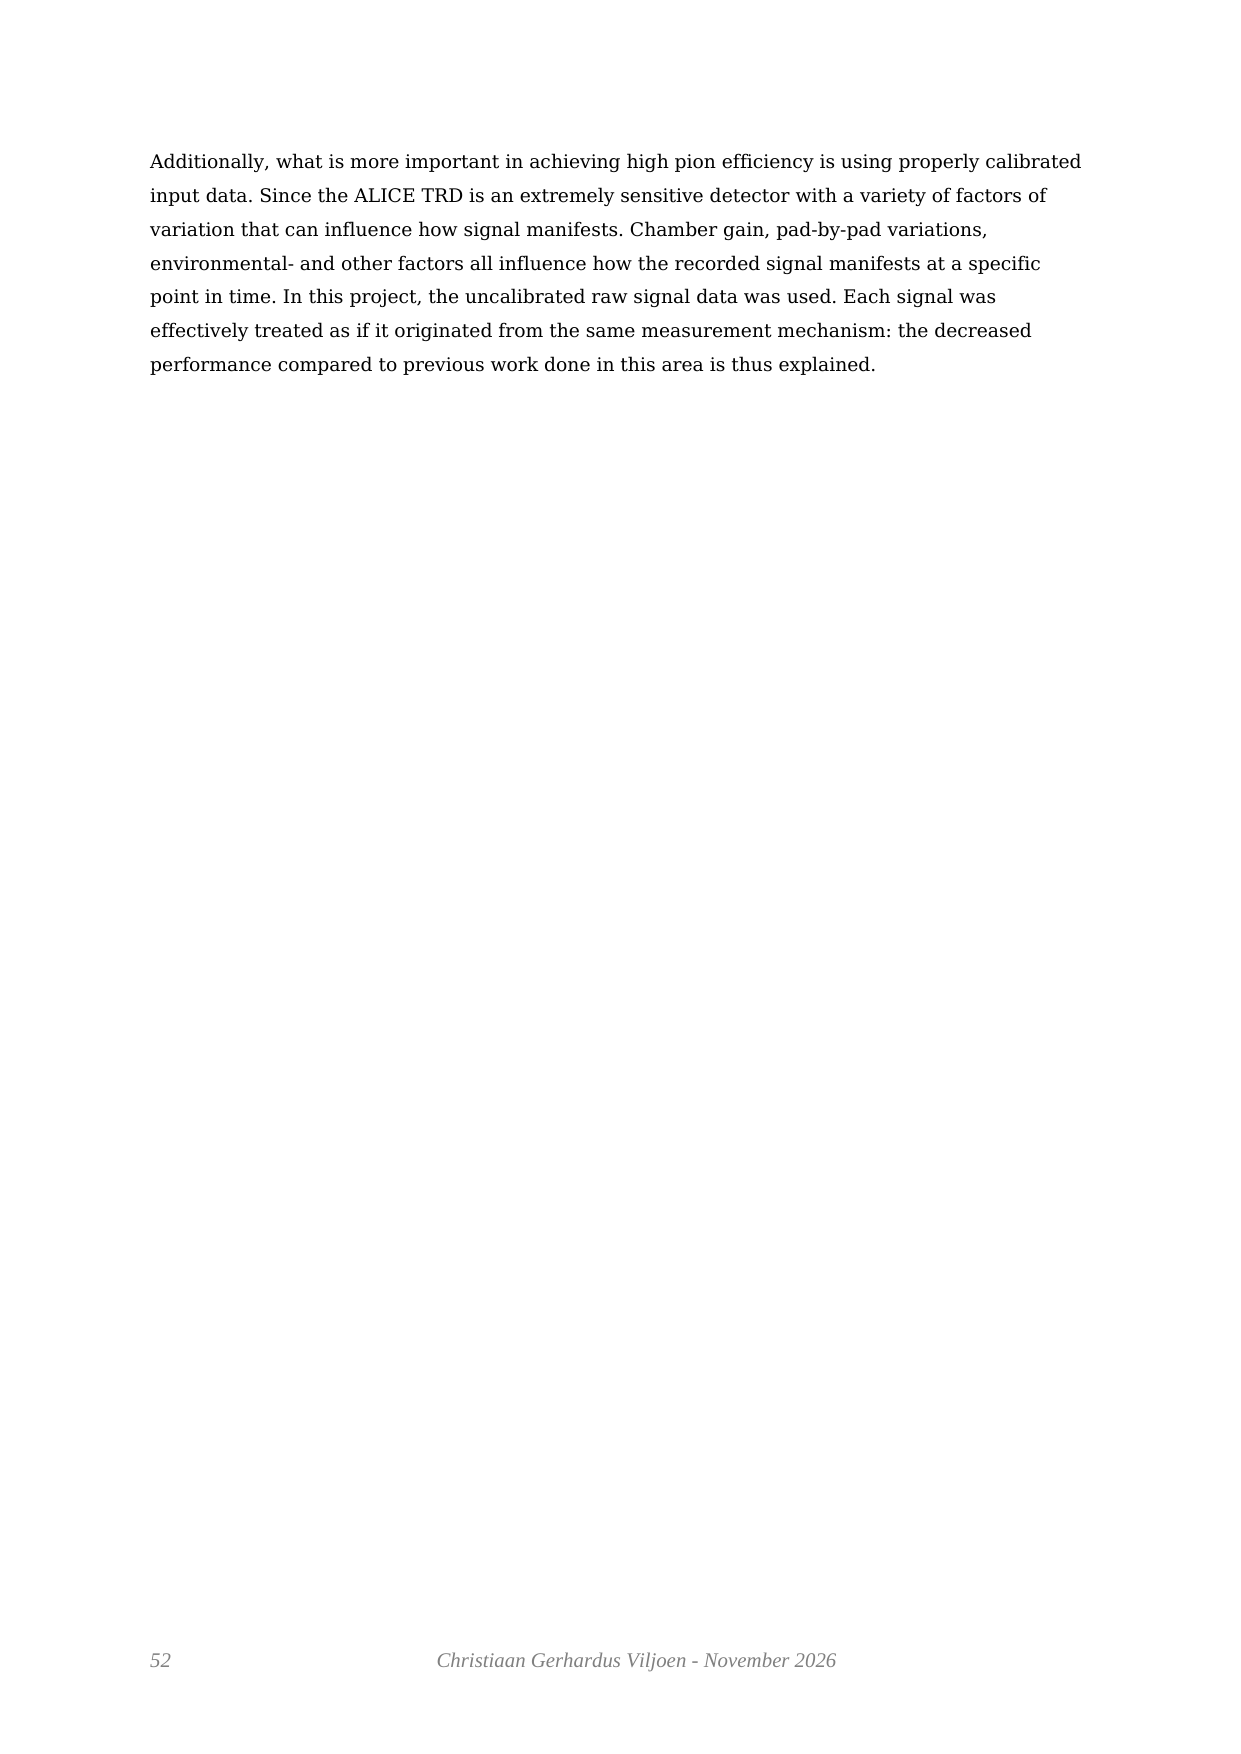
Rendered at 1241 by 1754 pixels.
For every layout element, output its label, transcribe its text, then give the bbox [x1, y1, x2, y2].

text Additionally, what is more important in achieving high pion efficiency is using properly calibrated input data. Since the ALICE TRD is an extremely sensitive detector with a variety of factors of variation that can influence how signal manifests. Chamber gain, pad-by-pad variations, environmental- and other factors all influence how the recorded signal manifests at a specific point in time. In this project, the uncalibrated raw signal data was used. Each signal was effectively treated as if it originated from the same measurement mechanism: the decreased performance compared to previous work done in this area is thus explained. [150, 150, 1090, 375]
